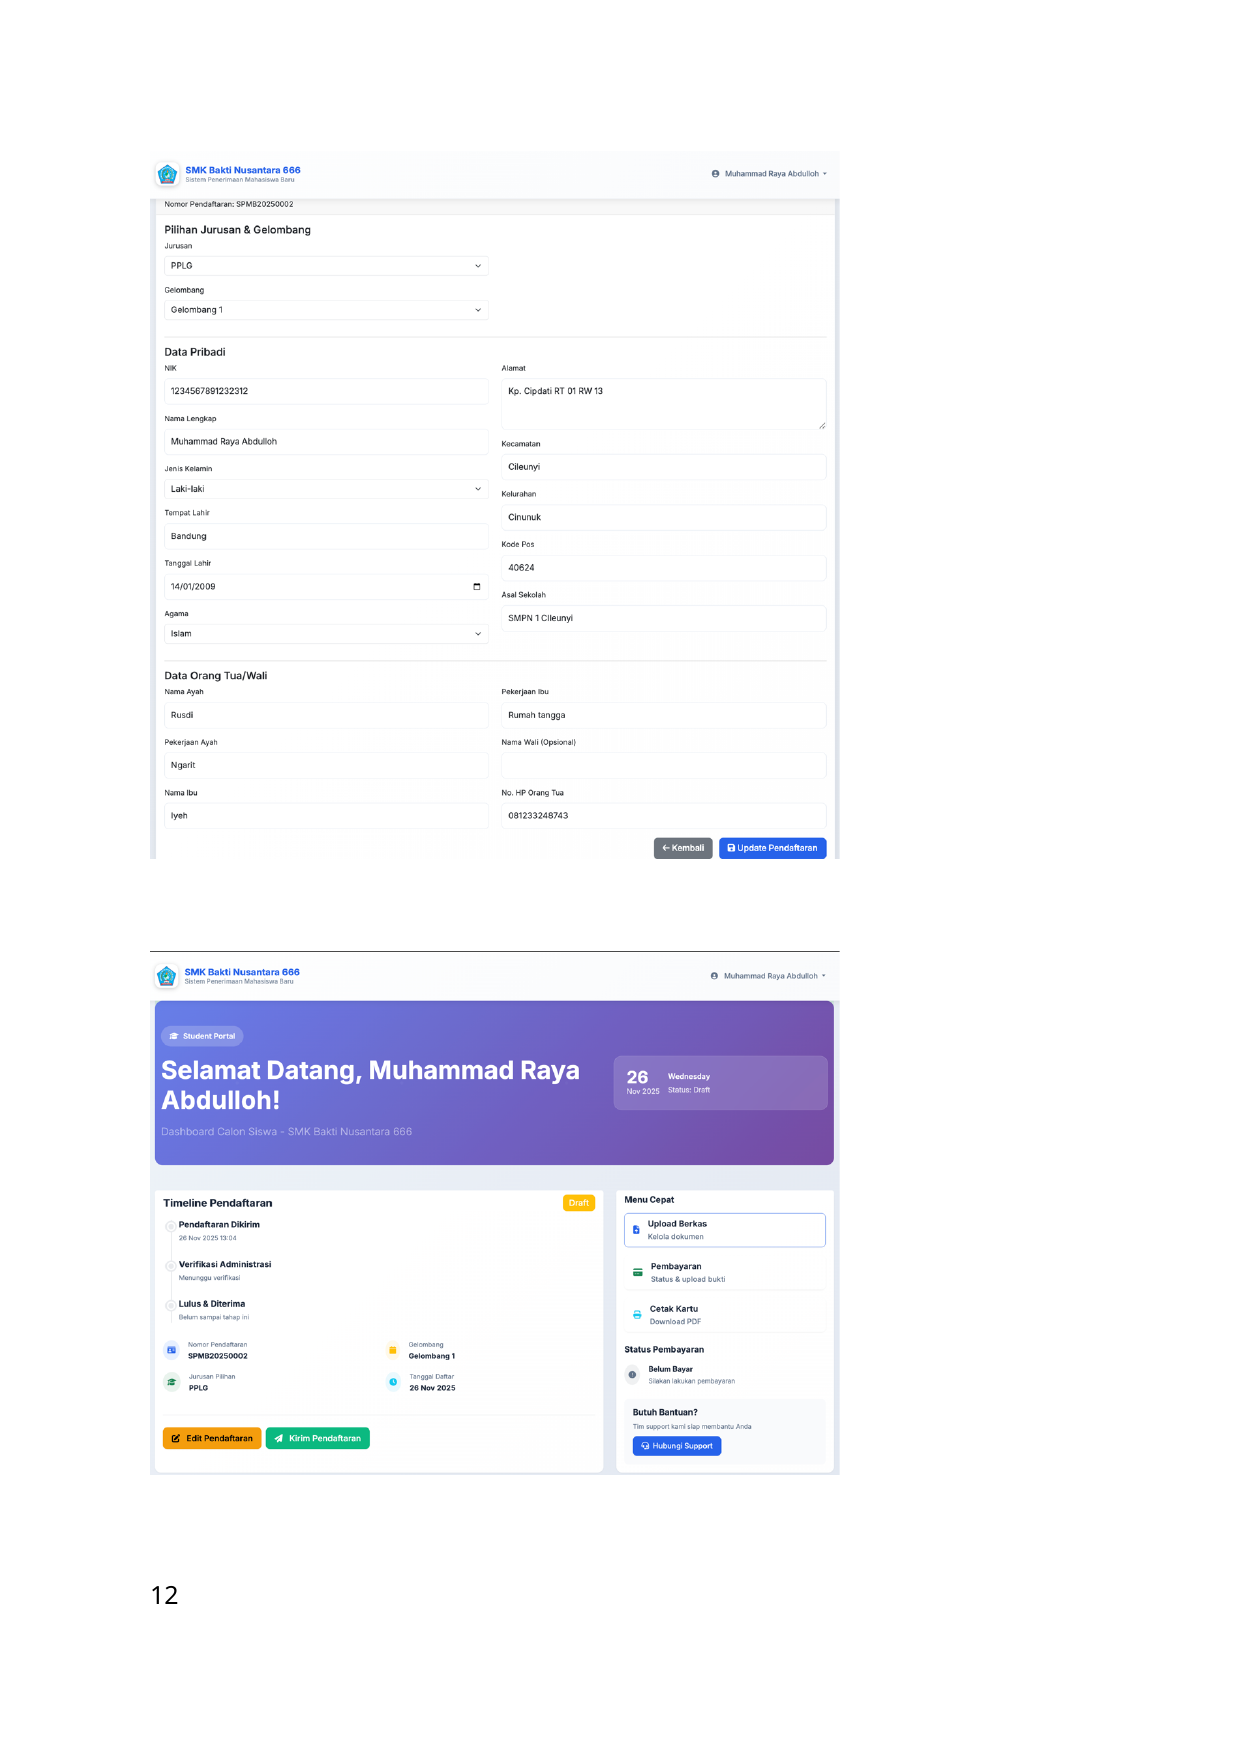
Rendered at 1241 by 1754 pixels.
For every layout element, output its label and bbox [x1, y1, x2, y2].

picture [150, 150, 840, 859]
picture [150, 951, 840, 1475]
